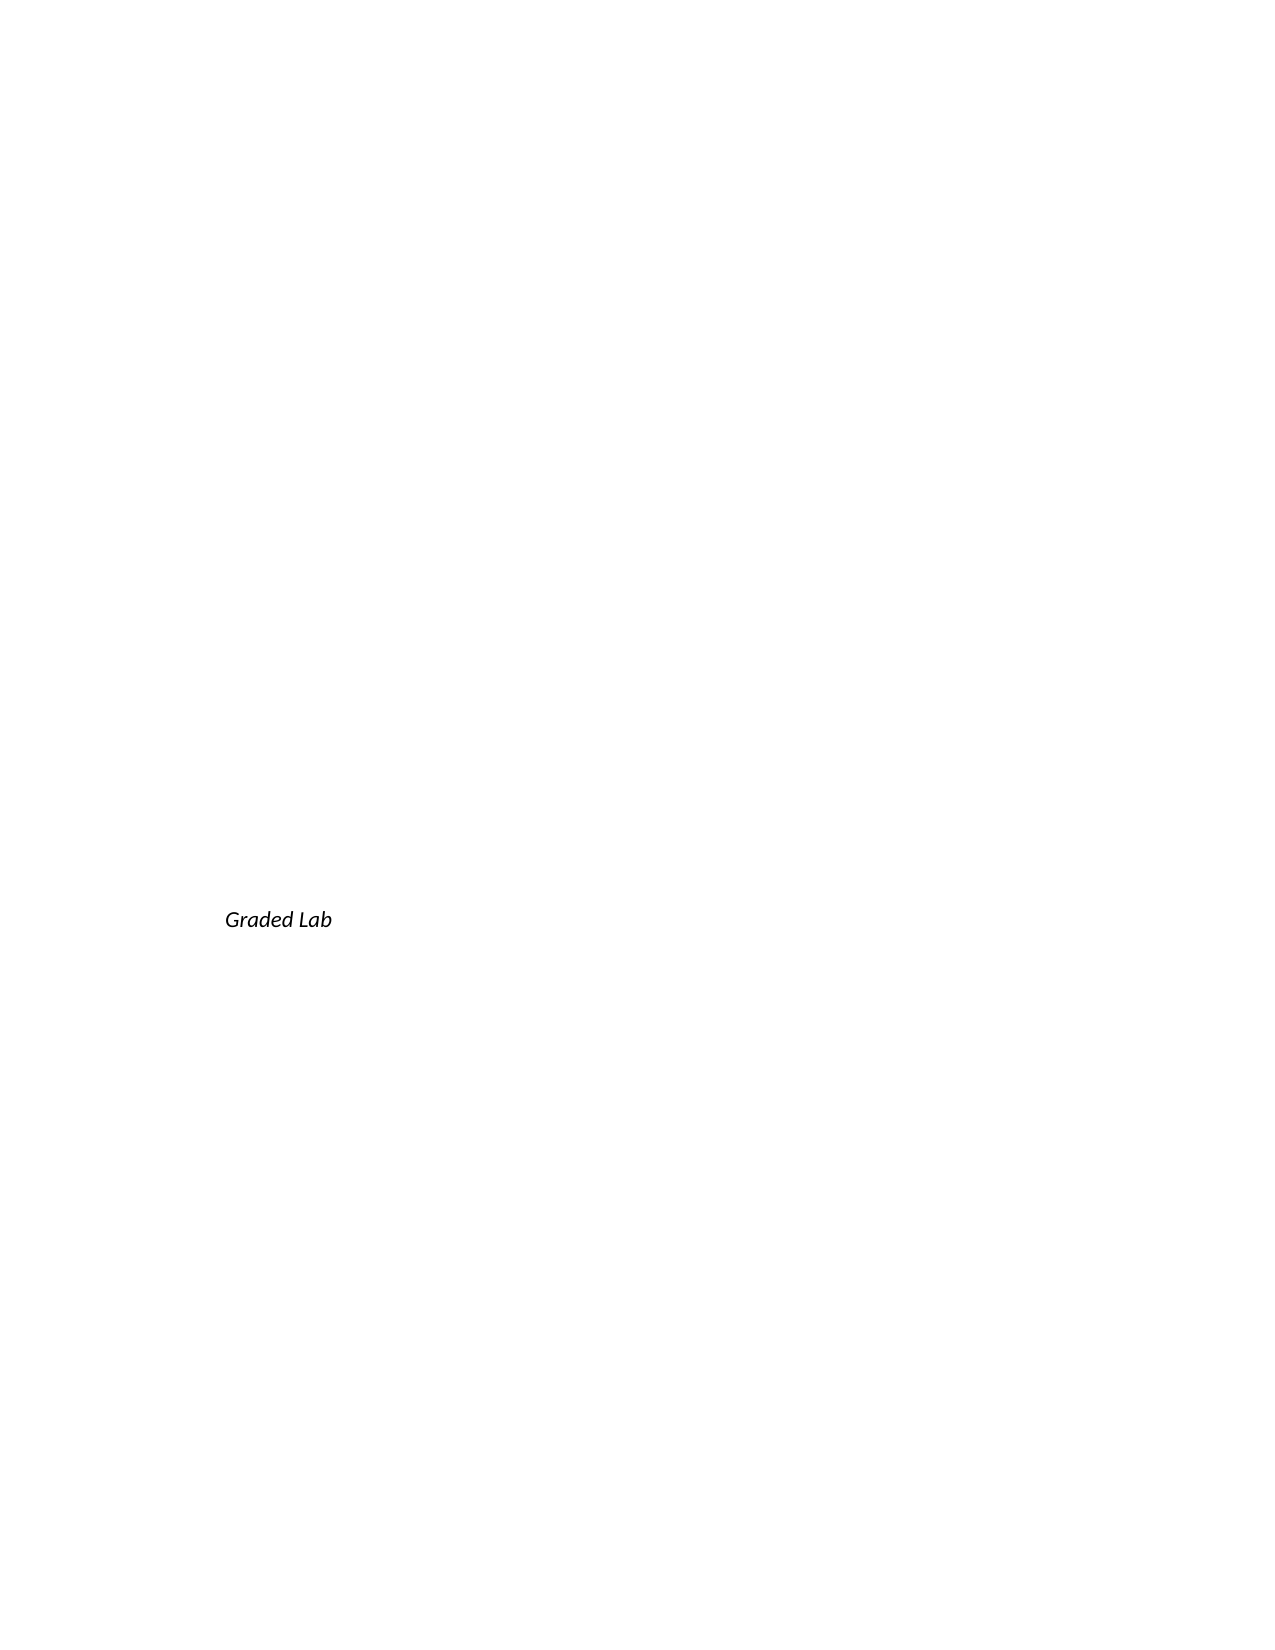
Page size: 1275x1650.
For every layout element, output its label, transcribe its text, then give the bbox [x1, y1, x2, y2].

list Graded Lab [225, 905, 1125, 933]
